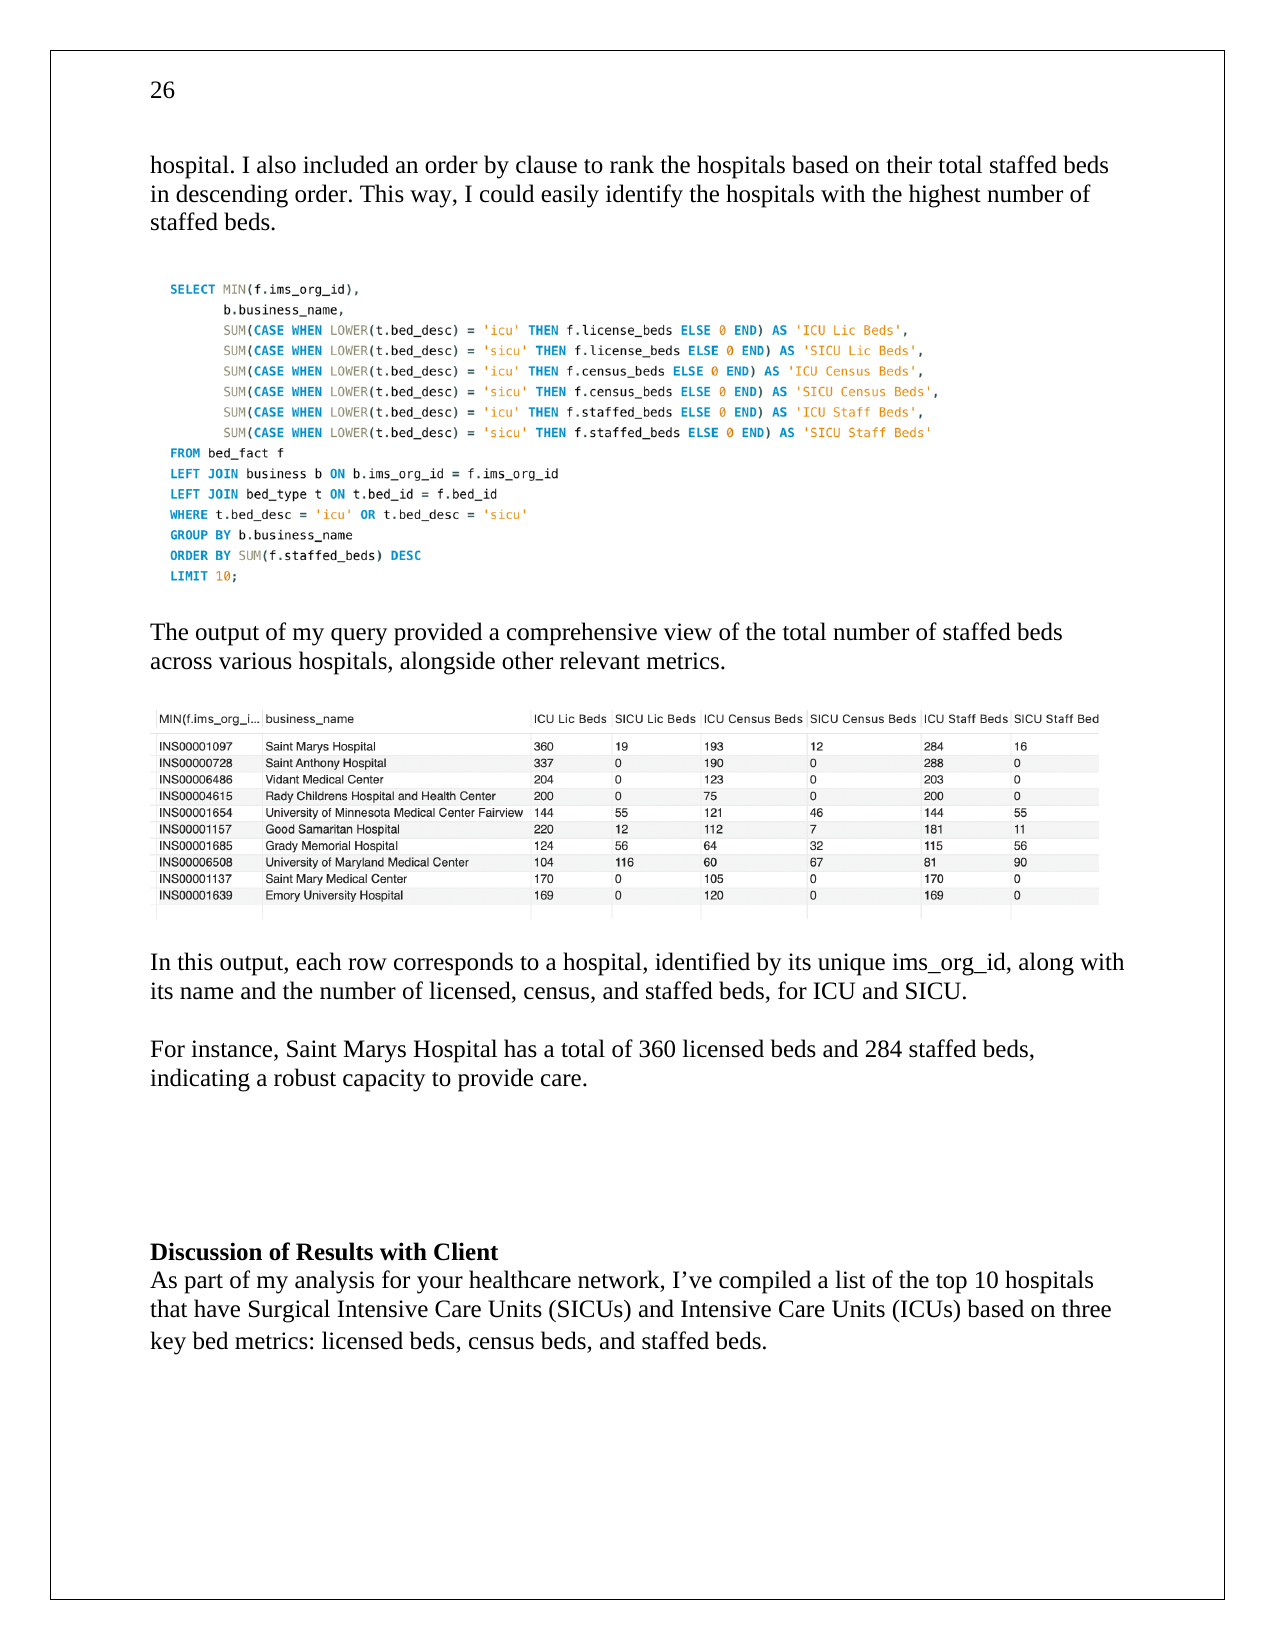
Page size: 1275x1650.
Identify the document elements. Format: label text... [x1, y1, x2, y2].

text 3. Total number of staffed beds (total beds for which staffing, e.g., physicians and nurses, exists) [150, 150, 1125, 179]
text To analyze the total number of staffed beds in hospitals, I executed the below SQL query. This query pulls together data from the bed_fact, business, and bed_type tables to provide a comprehensive view of staffed beds, particularly in ICU and SICU units. [150, 208, 1125, 294]
text In the query, I started by selecting the ims_org_id from the bed_fact table along with the corresponding business_name from the business table. To isolate the staffed beds, I employed CASE statements to sum up the number of staffed beds separately for both ICU and SICU beds The grouping was done by business_name to ensure that the results reflect the counts per hospital. I also included an order by clause to rank the hospitals based on their total staffed beds in descending order. This way, I could easily identify the hospitals with the highest number of staffed beds. [150, 323, 1125, 524]
text The output of my query provided a comprehensive view of the total number of staffed beds across various hospitals, alongside other relevant metrics. [150, 906, 1125, 963]
text For instance, Saint Marys Hospital has a total of 360 licensed beds and 284 staffed beds, indicating a robust capacity to provide care. [150, 1322, 1125, 1380]
picture [150, 991, 1099, 1207]
picture [150, 553, 943, 877]
text In this output, each row corresponds to a hospital, identified by its unique ims_org_id, along with its name and the number of licensed, census, and staffed beds, for ICU and SICU. [150, 1236, 1125, 1293]
